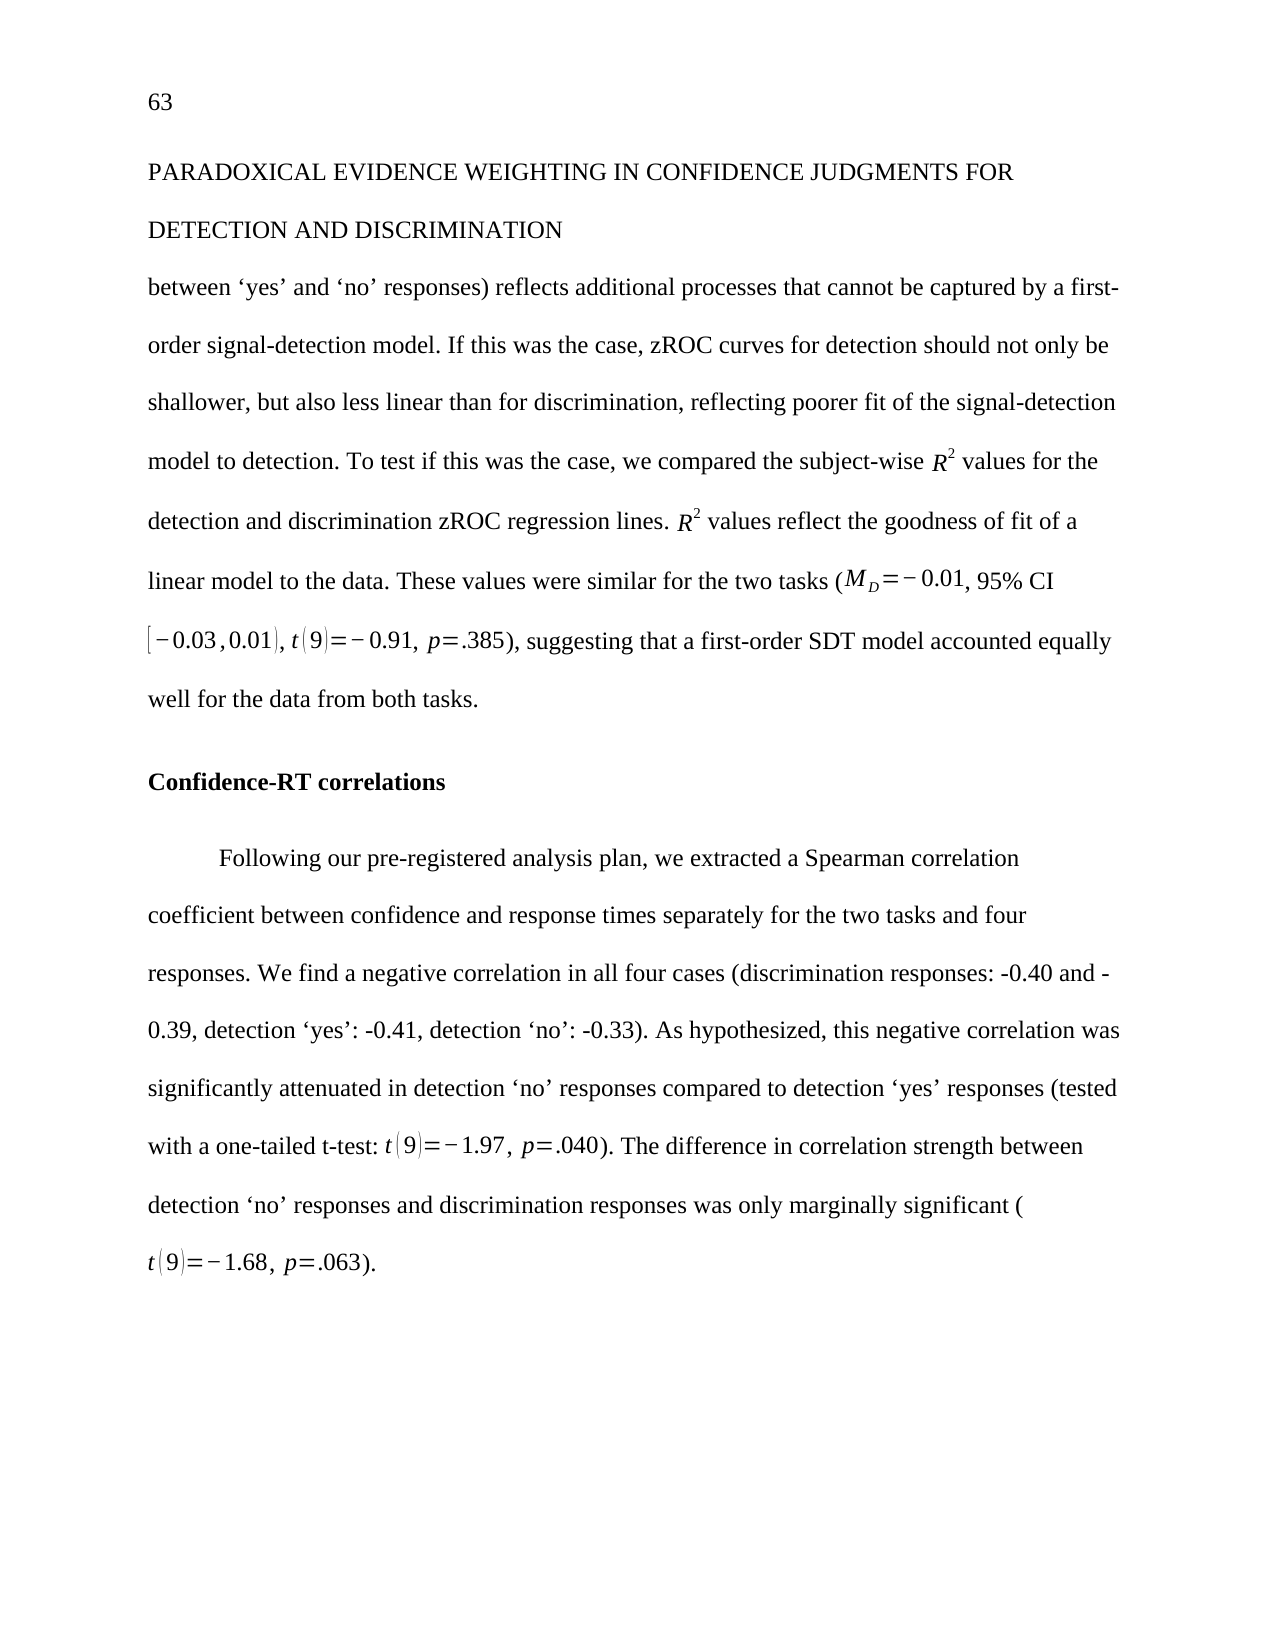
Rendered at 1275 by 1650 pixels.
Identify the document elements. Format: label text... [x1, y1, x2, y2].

text Following our pre-registered analysis plan, we extracted a Spearman correlation coefficient between confidence and response times separately for the two tasks and four responses. We find a negative correlation in all four cases (discrimination responses: -0.40 and -0.39, detection ‘yes’: -0.41, detection ‘no’: -0.33). As hypothesized, this negative correlation was significantly attenuated in detection ‘no’ responses compared to detection ‘yes’ responses (tested with a one-tailed t-test: , ). The difference in correlation strength between detection ‘no’ responses and discrimination responses was only marginally significant (, ). [148, 843, 1127, 1278]
subtitle Confidence-RT correlations [148, 767, 1127, 795]
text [148, 272, 1127, 713]
